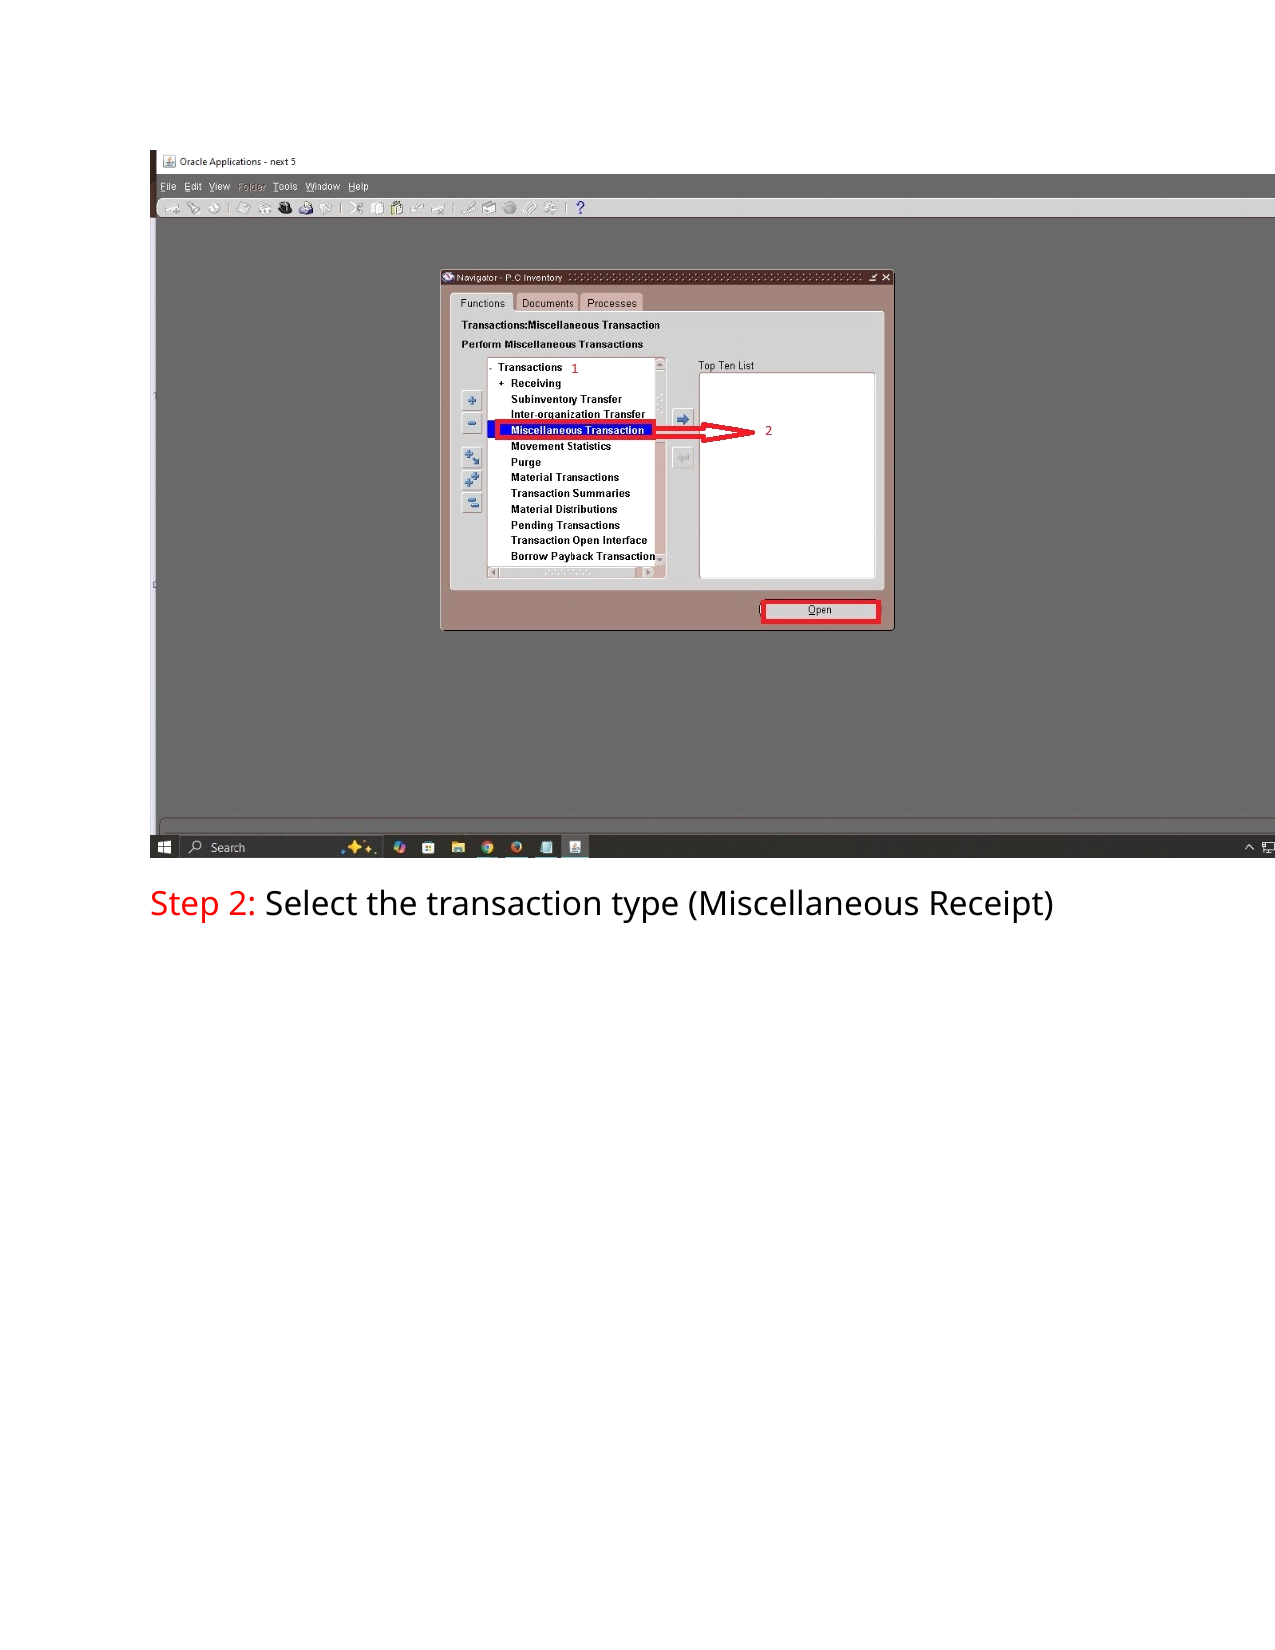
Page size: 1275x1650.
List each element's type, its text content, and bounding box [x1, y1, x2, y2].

text Step 2: Select the transaction type (Miscellaneous Receipt) [150, 879, 1125, 925]
picture [150, 150, 1275, 858]
